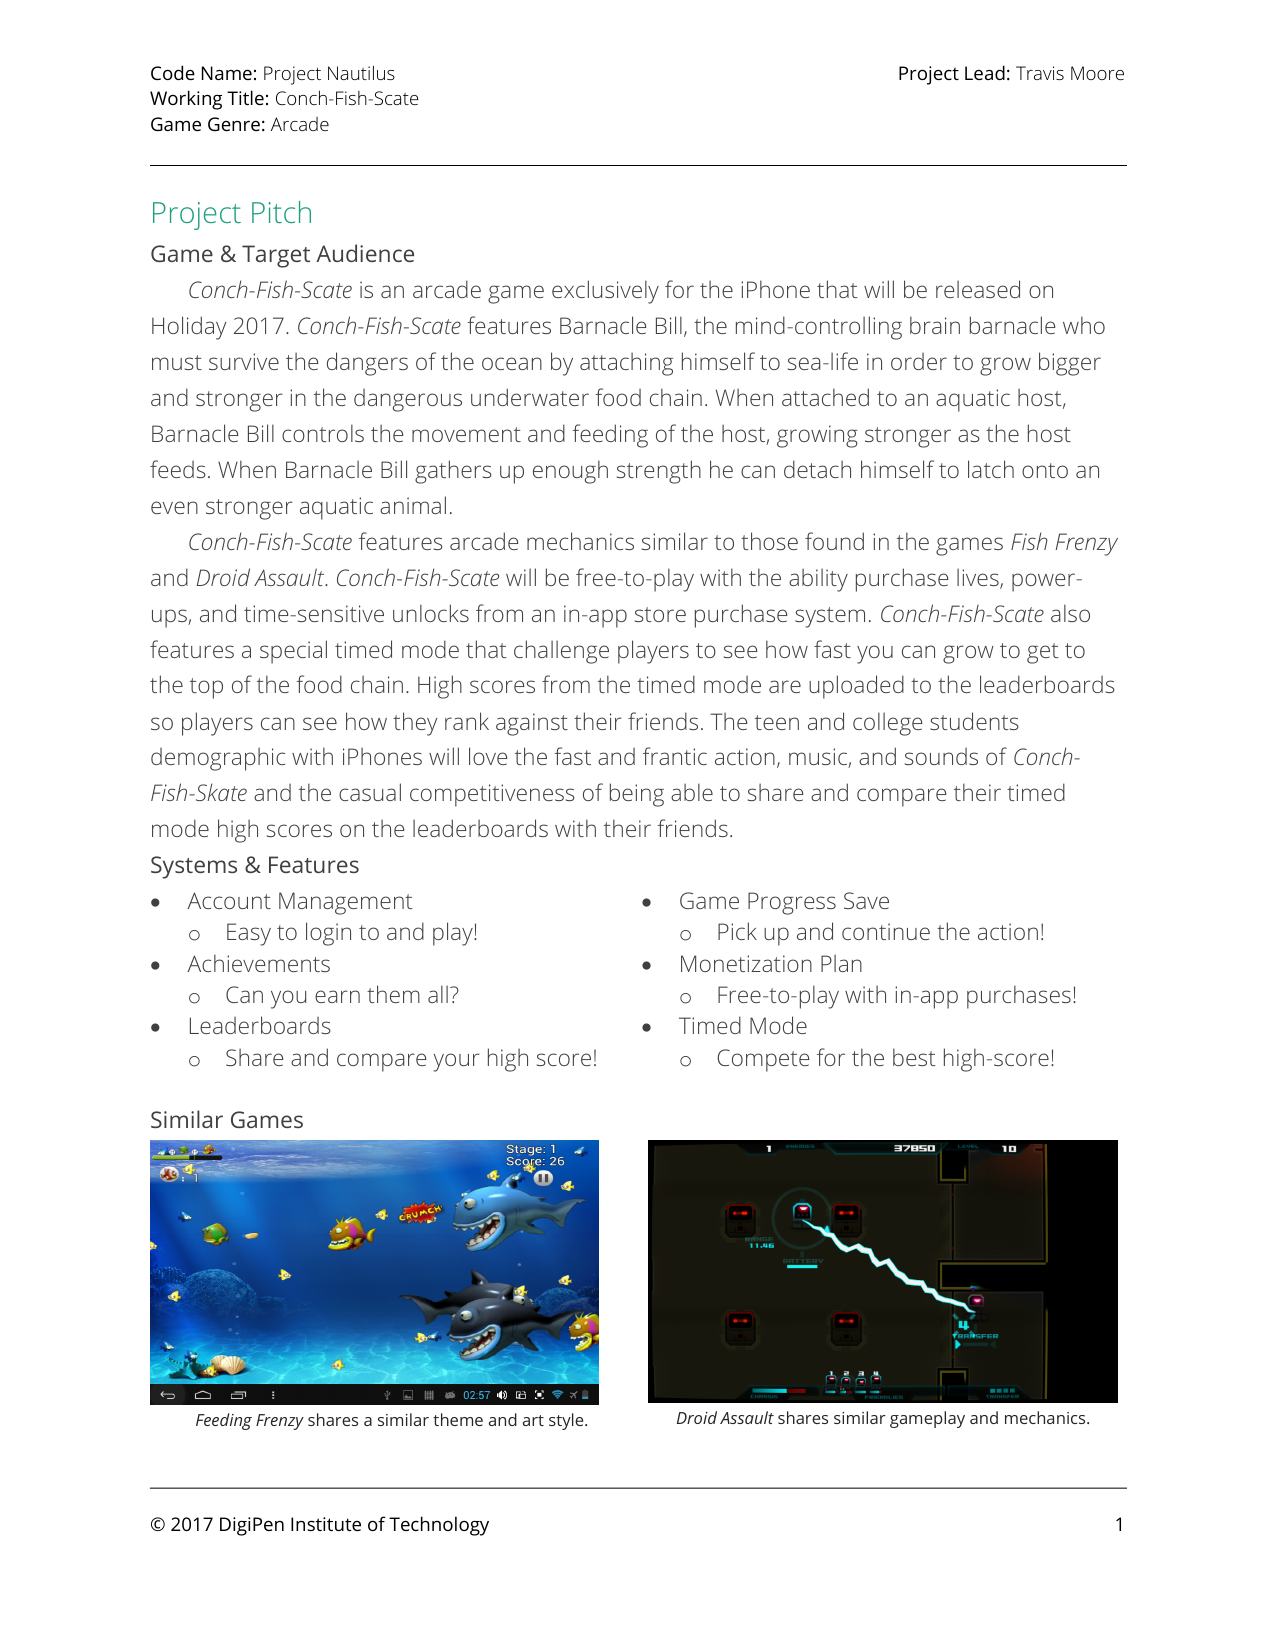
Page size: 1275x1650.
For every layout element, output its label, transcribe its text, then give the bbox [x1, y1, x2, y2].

list Achievements [150, 948, 634, 979]
picture [150, 1140, 599, 1405]
list Share and compare your high score! [187, 1042, 634, 1073]
text Project Pitch [150, 193, 1125, 232]
list Monetization Plan [641, 948, 1125, 979]
text Conch-Fish-Scate is an arcade game exclusively for the iPhone that will be released on Holiday 2017. Conch-Fish-Scate features Barnacle Bill, the mind-controlling brain barnacle who must survive the dangers of the ocean by attaching himself to sea-life in order to grow bigger and stronger in the dangerous underwater food chain. When attached to an aquatic host, Barnacle Bill controls the movement and feeding of the host, growing stronger as the host feeds. When Barnacle Bill gathers up enough strength he can detach himself to latch onto an even stronger aquatic animal. [150, 274, 1125, 521]
text Droid Assault shares similar gameplay and mechanics. [641, 1407, 1125, 1429]
text Systems & Features [150, 849, 1125, 880]
list Timed Mode [641, 1010, 1125, 1042]
list Game Progress Save [641, 885, 1125, 916]
list Compete for the best high-score! [679, 1042, 1125, 1073]
list Easy to login to and play! [187, 916, 634, 948]
list Account Management [150, 885, 634, 916]
picture [648, 1140, 1118, 1403]
text Game & Target Audience [150, 238, 1125, 269]
list Leaderboards [150, 1010, 634, 1042]
text Feeding Frenzy shares a similar theme and art style. [150, 1408, 634, 1431]
text Similar Games [150, 1104, 1125, 1135]
list Free-to-play with in-app purchases! [679, 979, 1125, 1010]
list Pick up and continue the action! [679, 916, 1125, 948]
text Conch-Fish-Scate features arcade mechanics similar to those found in the games Fish Frenzy and Droid Assault. Conch-Fish-Scate will be free-to-play with the ability purchase lives, power-ups, and time-sensitive unlocks from an in-app store purchase system. Conch-Fish-Scate also features a special timed mode that challenge players to see how fast you can grow to get to the top of the food chain. High scores from the timed mode are uploaded to the leaderboards so players can see how they rank against their friends. The teen and college students demographic with iPhones will love the fast and frantic action, music, and sounds of Conch-Fish-Skate and the casual competitiveness of being able to share and compare their timed mode high scores on the leaderboards with their friends. [150, 526, 1125, 844]
list Can you earn them all? [187, 979, 634, 1010]
